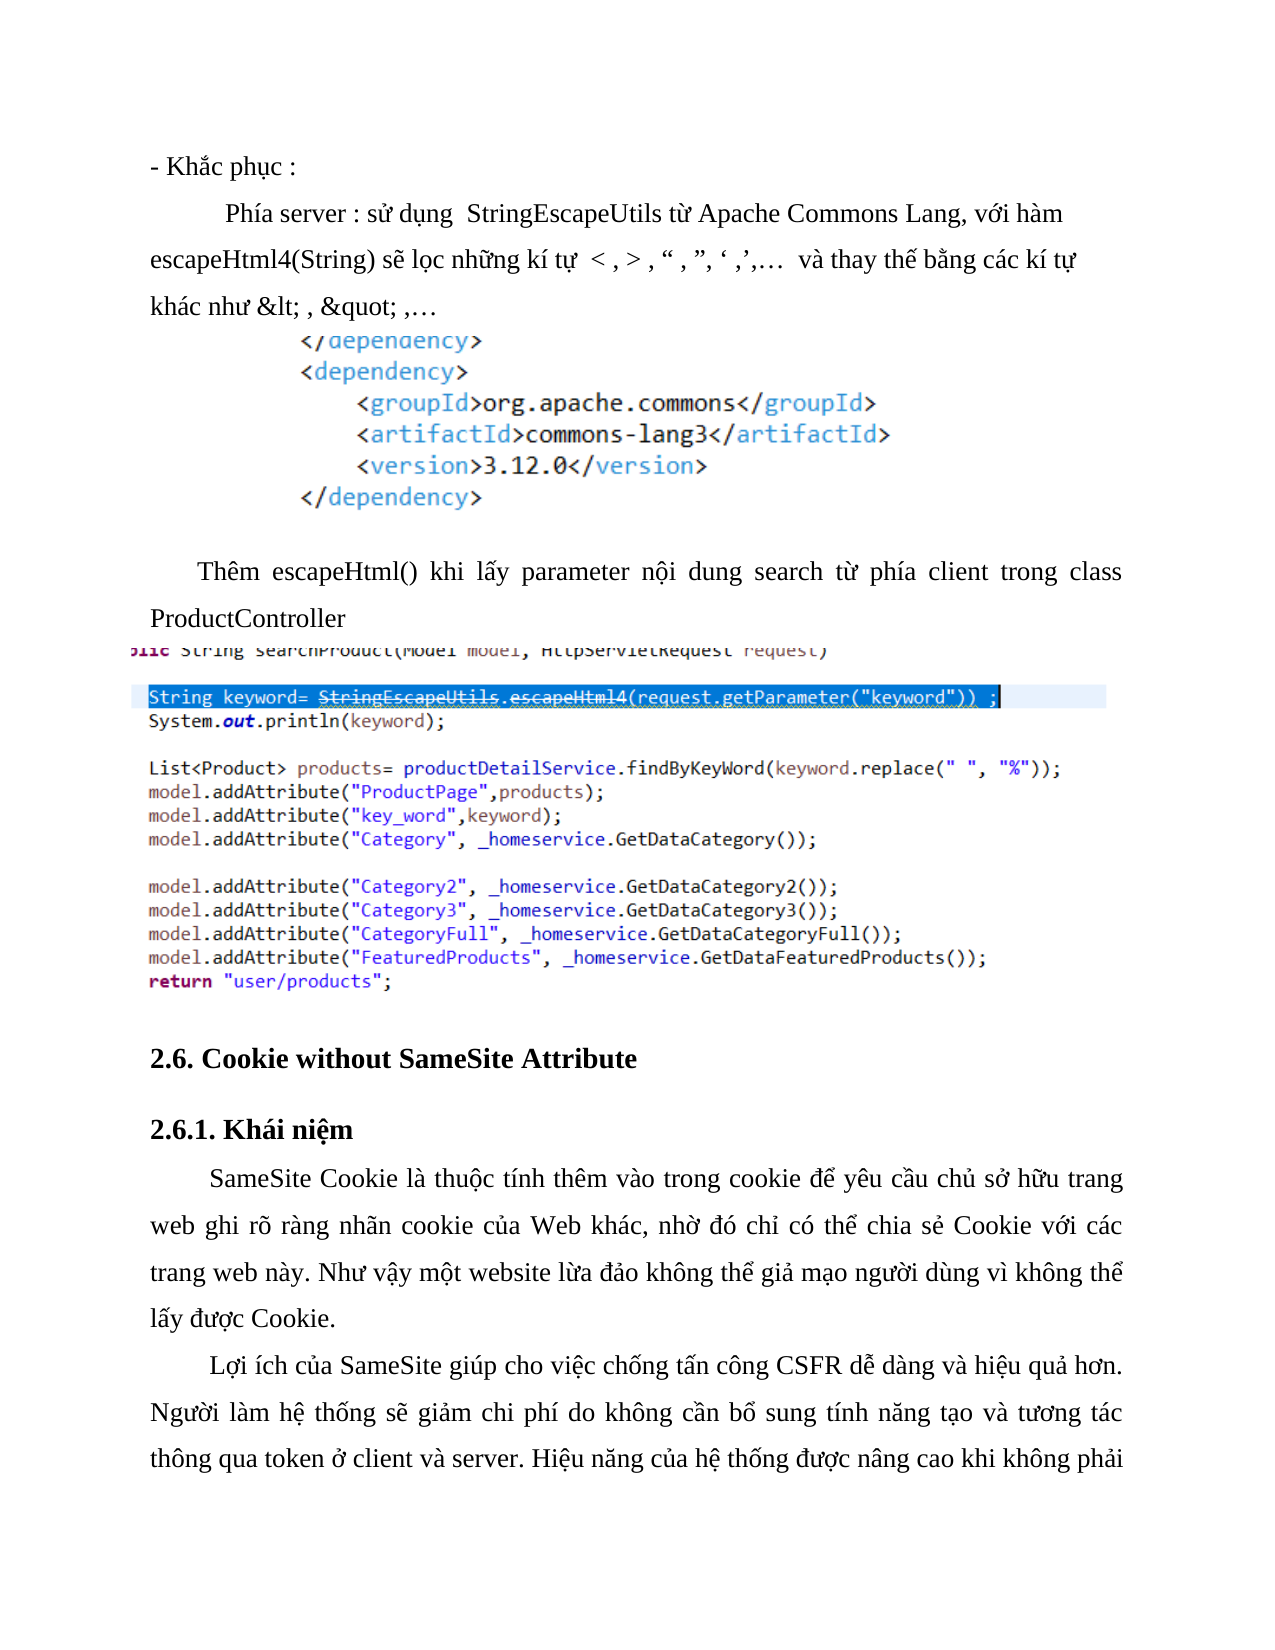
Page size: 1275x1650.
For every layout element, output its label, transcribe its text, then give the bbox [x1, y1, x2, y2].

picture [131, 648, 1107, 997]
text SameSite Cookie là thuộc tính thêm vào trong cookie để yêu cầu chủ sở hữu trang web ghi rõ ràng nhãn cookie của Web khác, nhờ đó chỉ có thể chia sẻ Cookie với các trang web này. Như vậy một website lừa đảo không thể giả mạo người dùng vì không thể lấy được Cookie. [150, 1162, 1125, 1333]
text Phía server : sử dụng StringEscapeUtils từ Apache Commons Lang, với hàm escapeHtml4(String) sẽ lọc những kí tự < , > , “ , ”, ‘ ,’,… và thay thế bằng các kí tự khác như &lt; , &quot; ,… [150, 197, 1125, 321]
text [150, 1349, 1125, 1473]
picture [225, 336, 1021, 540]
list Thêm escapeHtml() khi lấy parameter nội dung search từ phía client trong class ProductController [112, 555, 1125, 633]
text - Khắc phục : [150, 150, 1125, 181]
subtitle 2.6.1. Khái niệm [150, 1112, 1125, 1146]
subtitle 2.6. Cookie without SameSite Attribute [150, 1041, 1125, 1075]
